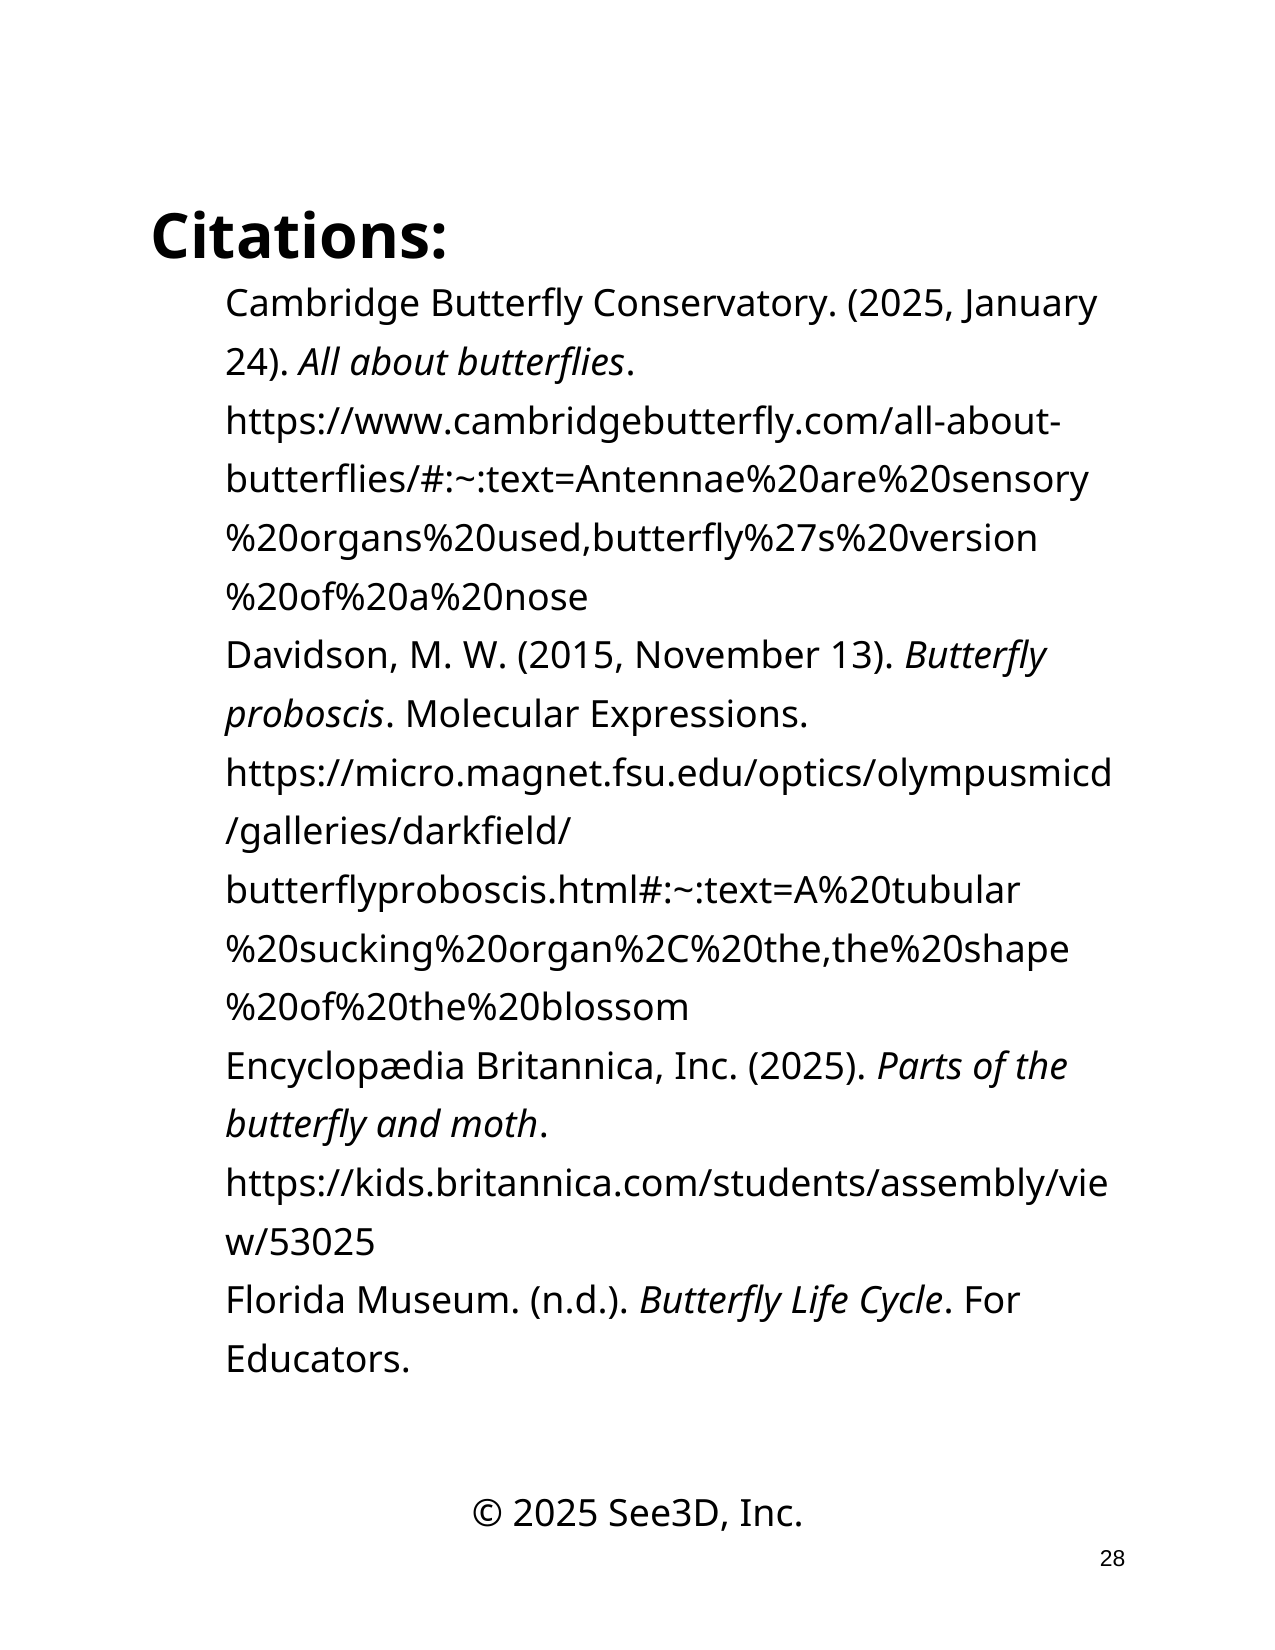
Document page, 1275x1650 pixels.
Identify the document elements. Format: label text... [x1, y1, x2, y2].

text Encyclopædia Britannica, Inc. (2025). Parts of the butterfly and moth. https://kids.britannica.com/students/assembly/view/53025 [225, 1039, 1125, 1266]
text Cambridge Butterfly Conservatory. (2025, January 24). All about butterflies. https://www.cambridgebutterfly.com/all-about-butterflies/#:~:text=Antennae%20are%20sensory%20organs%20used,butterfly%27s%20version%20of%20a%20nose [225, 277, 1125, 621]
text Davidson, M. W. (2015, November 13). Butterfly proboscis. Molecular Expressions. https://micro.magnet.fsu.edu/optics/olympusmicd/galleries/darkfield/butterflyproboscis.html#:~:text=A%20tubular%20sucking%20organ%2C%20the,the%20shape%20of%20the%20blossom [225, 629, 1125, 1032]
subtitle Citations: [150, 192, 1125, 277]
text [225, 1274, 1125, 1383]
